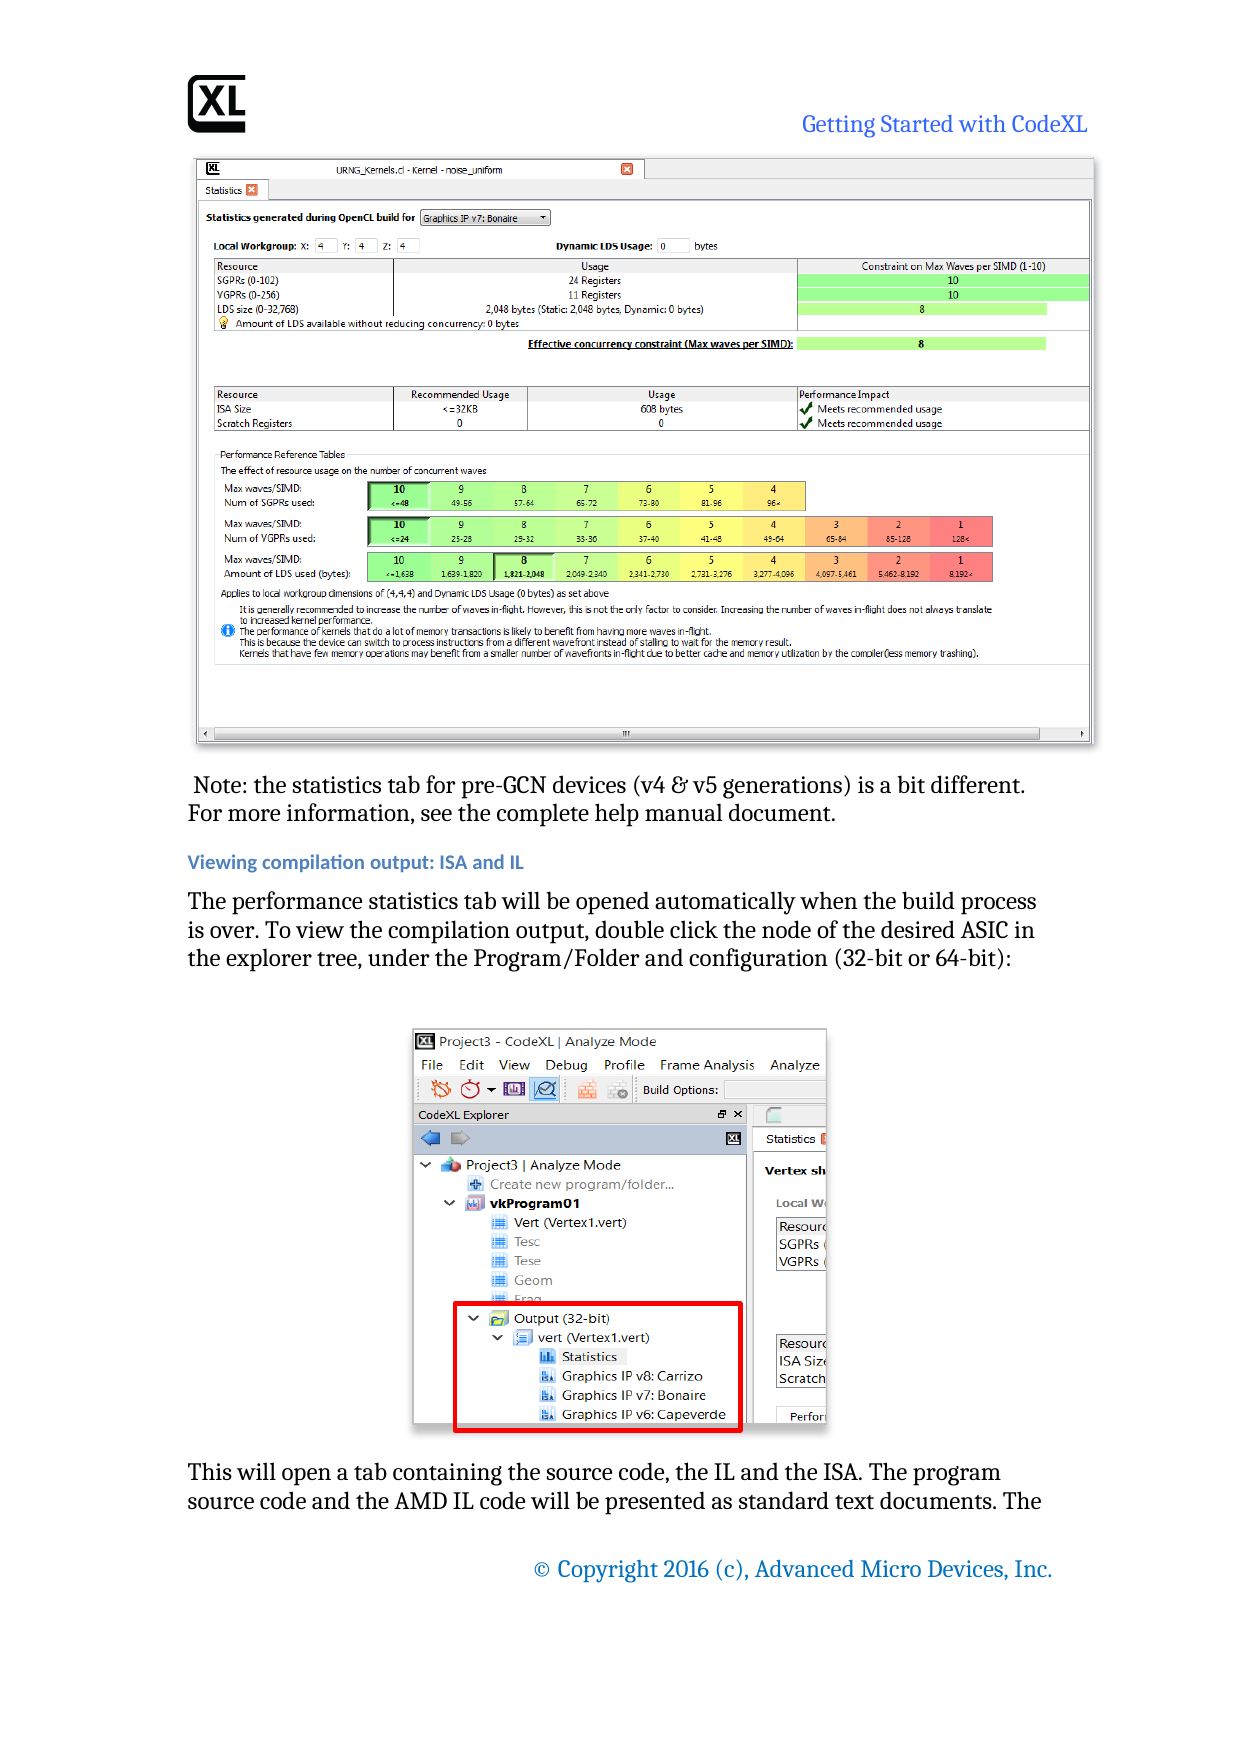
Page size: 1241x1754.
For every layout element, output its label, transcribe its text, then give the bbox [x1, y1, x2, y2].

text Note: the statistics tab for pre-GCN devices (v4 & v5 generations) is a bit different. For more information, see the complete help manual document. [187, 771, 1053, 828]
picture [193, 157, 1094, 744]
subtitle Viewing compilation output: ISA and IL [187, 849, 1053, 874]
picture [187, 75, 246, 133]
text The performance statistics tab will be opened automatically when the build process is over. To view the compilation output, double click the node of the desired ASIC in the explorer tree, under the Program/Folder and configuration (32-bit or 64-bit): [187, 887, 1053, 973]
picture [457, 1306, 738, 1423]
picture [414, 1030, 826, 1423]
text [187, 1458, 1053, 1516]
